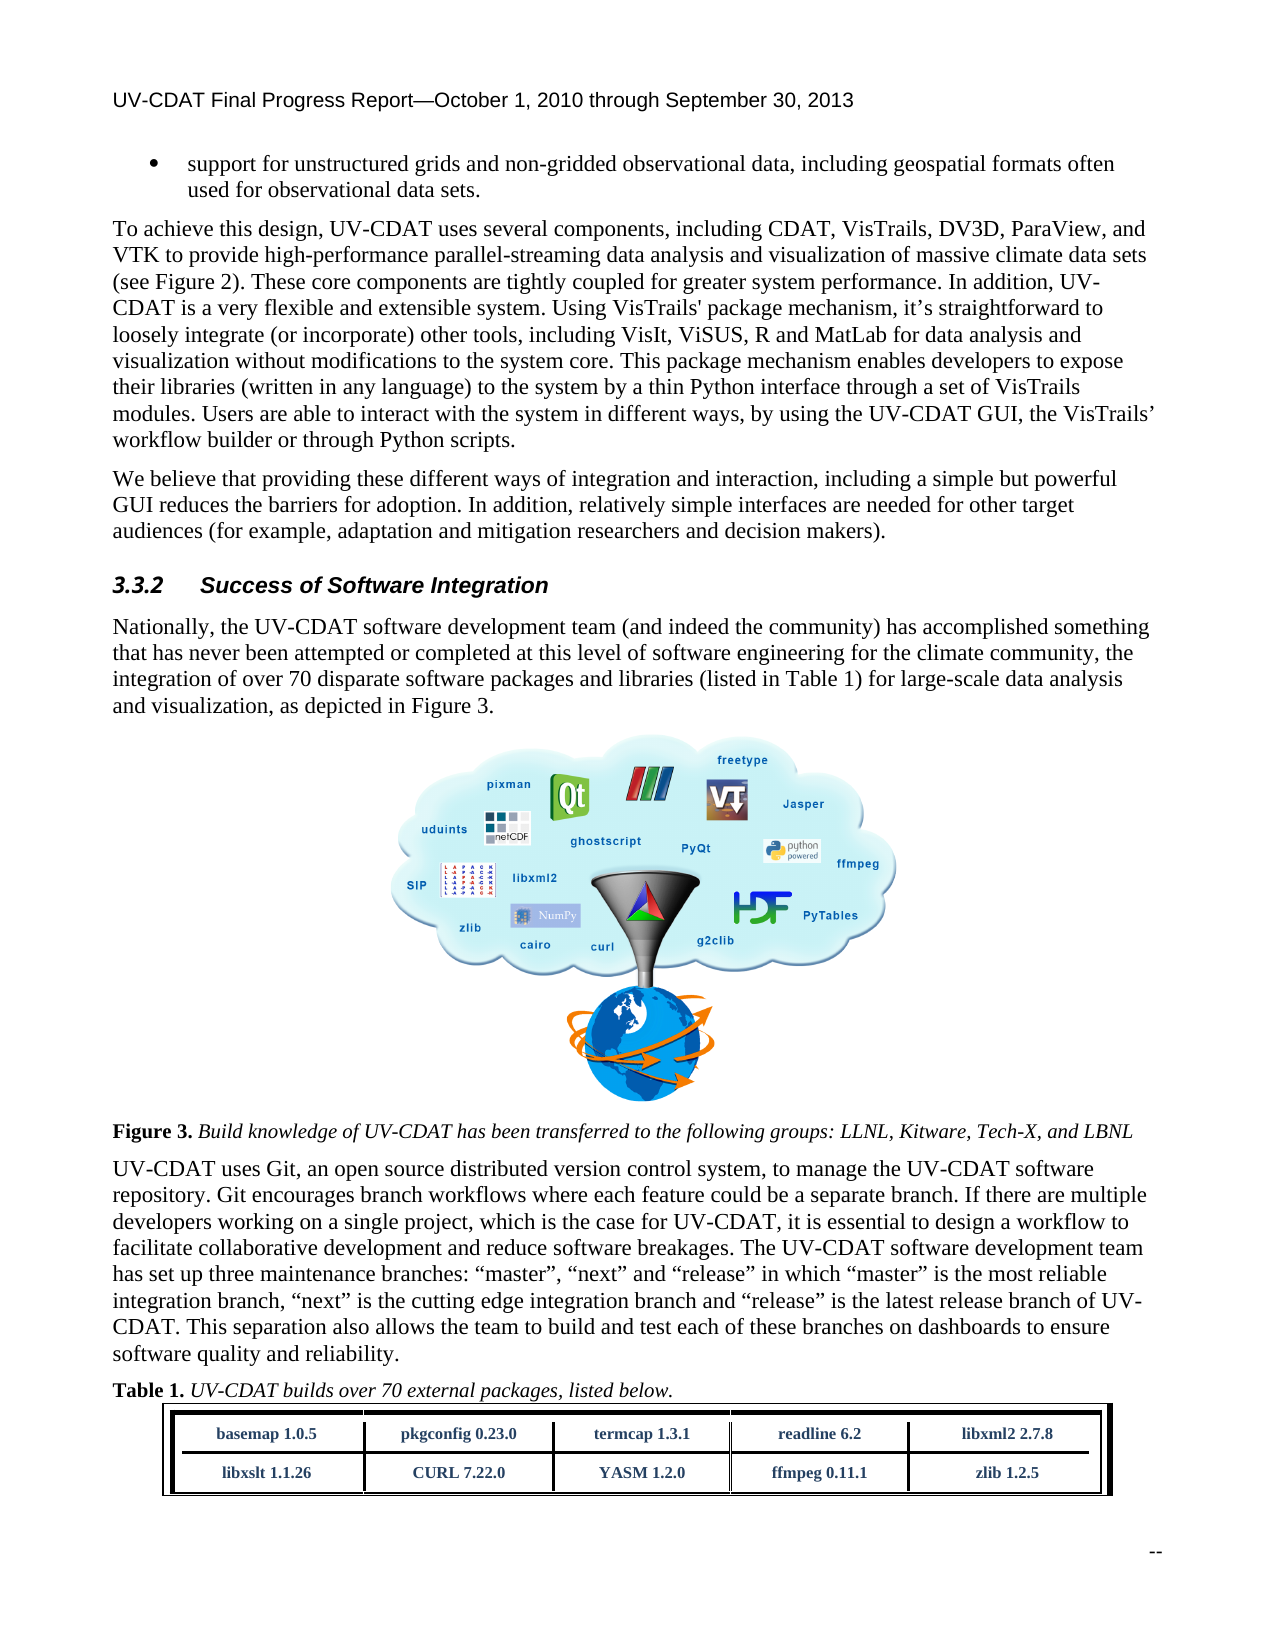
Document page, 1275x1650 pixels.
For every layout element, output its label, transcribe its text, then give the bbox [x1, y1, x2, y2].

subtitle Success of Software Integration [112, 569, 1162, 600]
table_header libxml2 2.7.8 [908, 1404, 1106, 1451]
text UV-CDAT uses Git, an open source distributed version control system, to manage the UV-CDAT software repository. Git encourages branch workflows where each feature could be a separate branch. If there are multiple developers working on a single project, which is the case for UV-CDAT, it is essential to design a workflow to facilitate collaborative development and reduce software breakages. The UV-CDAT software development team has set up three maintenance branches: “master”, “next” and “release” in which “master” is the most reliable integration branch, “next” is the cutting edge integration branch and “release” is the latest release branch of UV-CDAT. This separation also allows the team to build and test each of these branches on dashboards to ensure software quality and reliability. [112, 1155, 1162, 1366]
table_header termcap 1.3.1 [553, 1411, 731, 1451]
text Figure 3. Build knowledge of UV-CDAT has been transferred to the following groups: LLNL, Kitware, Tech-X, and LBNL [112, 1118, 1162, 1143]
table_header readline 6.2 [731, 1415, 908, 1451]
table_header pkgconfig 0.23.0 [364, 1415, 553, 1451]
text Nationally, the UV-CDAT software development team (and indeed the community) has accomplished something that has never been attempted or completed at this level of software engineering for the climate community, the integration of over 70 disparate software packages and libraries (listed in Table 1) for large-scale data analysis and visualization, as depicted in Figure 3. [112, 613, 1162, 718]
text We believe that providing these different ways of integration and interaction, including a simple but powerful GUI reduces the barriers for adoption. In addition, relatively simple interfaces are needed for other target audiences (for example, adaptation and mitigation researchers and decision makers). [112, 465, 1162, 544]
table_cell zlib 1.2.5 [908, 1451, 1100, 1492]
list support for unstructured grids and non-gridded observational data, including geospatial formats often used for observational data sets. [150, 150, 1162, 203]
table_header basemap 1.0.5 [169, 1404, 364, 1451]
table_cell CURL 7.22.0 [364, 1454, 553, 1492]
table_cell YASM 1.2.0 [553, 1454, 731, 1492]
picture [375, 730, 901, 1106]
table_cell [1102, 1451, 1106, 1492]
text Table 1. UV-CDAT builds over 70 external packages, listed below. [112, 1378, 1162, 1402]
table_cell libxslt 1.1.26 [175, 1451, 364, 1492]
text To achieve this design, UV-CDAT uses several components, including CDAT, VisTrails, DV3D, ParaView, and VTK to provide high-performance parallel-streaming data analysis and visualization of massive climate data sets (see Figure 2). These core components are tightly coupled for greater system performance. In addition, UV-CDAT is a very flexible and extensible system. Using VisTrails' package mechanism, it’s straightforward to loosely integrate (or incorporate) other tools, including VisIt, ViSUS, R and MatLab for data analysis and visualization without modifications to the system core. This package mechanism enables developers to expose their libraries (written in any language) to the system by a thin Python interface through a set of VisTrails modules. Users are able to interact with the system in different ways, by using the UV-CDAT GUI, the VisTrails’ workflow builder or through Python scripts. [112, 215, 1162, 452]
table_cell ffmpeg 0.11.1 [731, 1454, 908, 1492]
